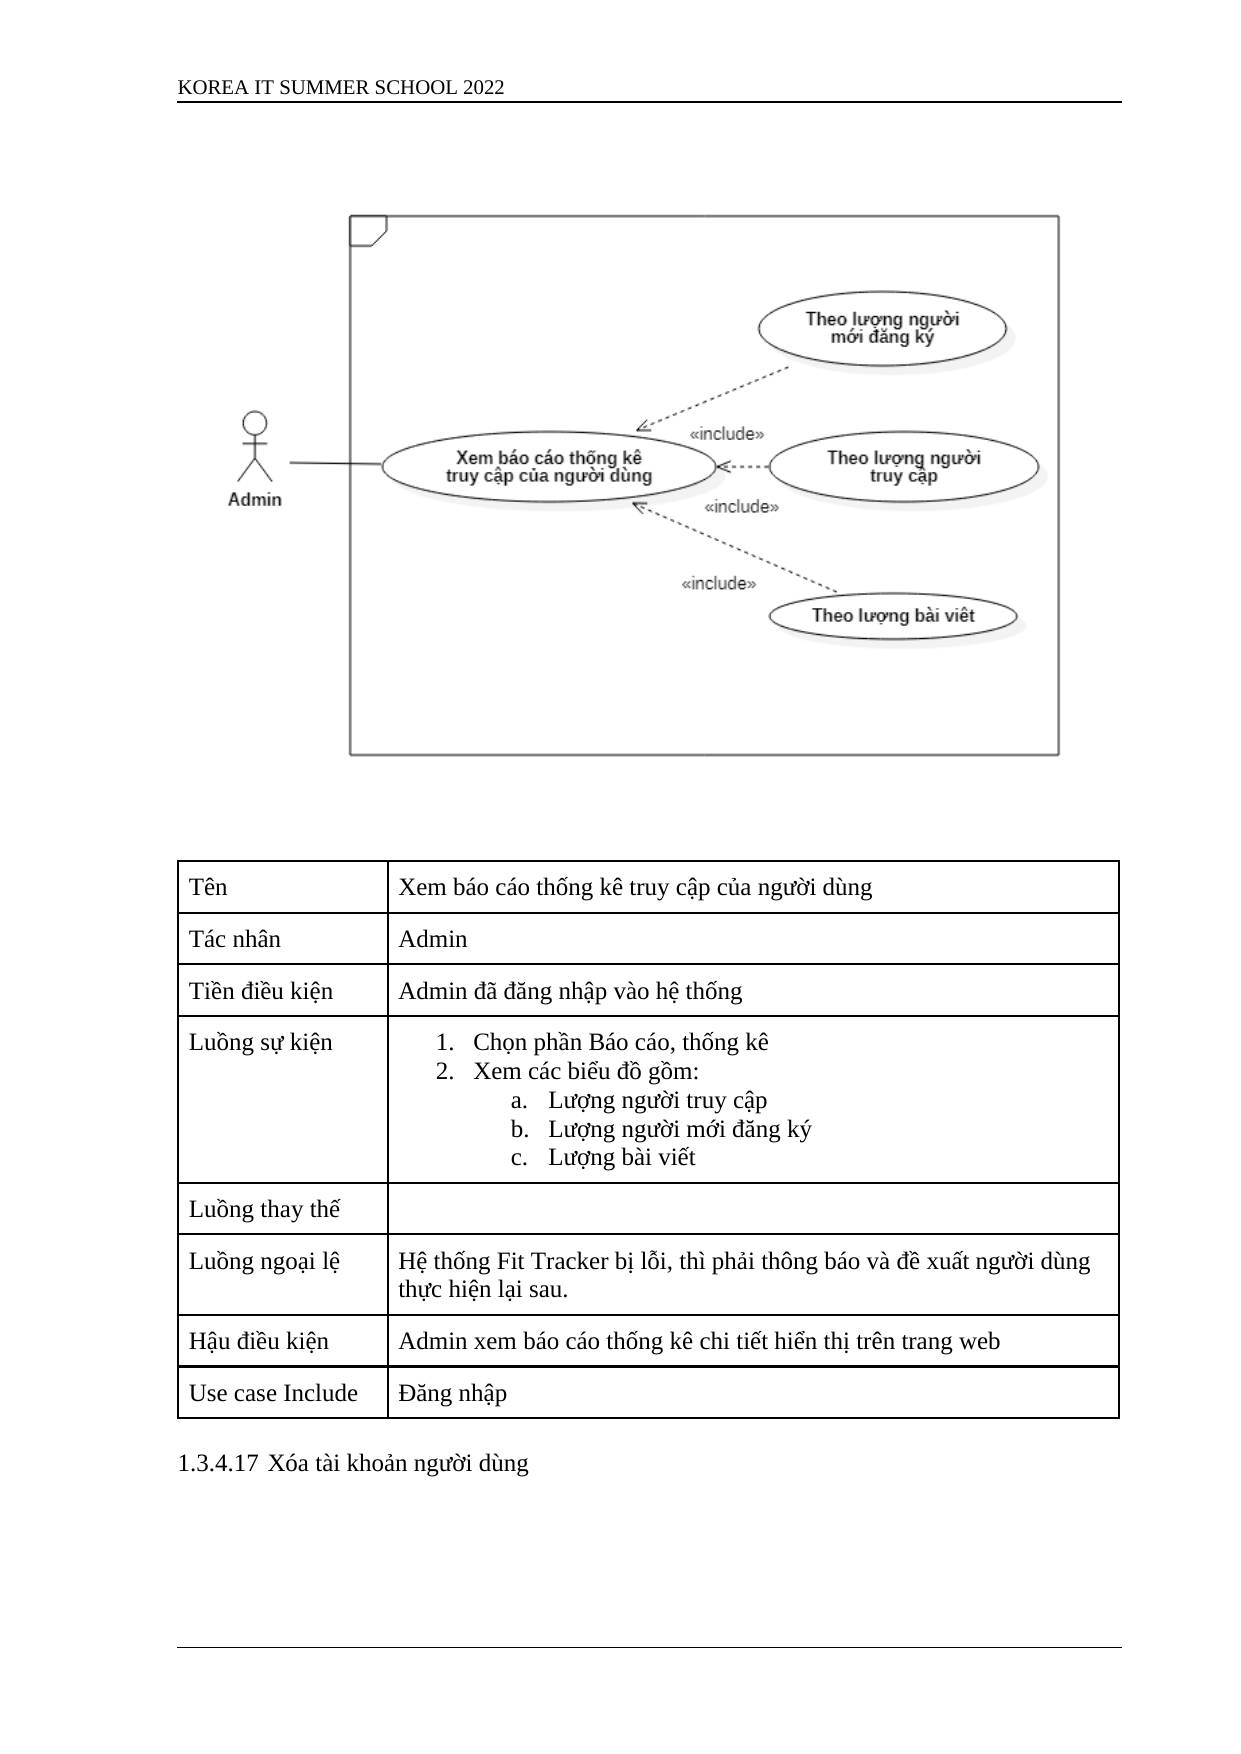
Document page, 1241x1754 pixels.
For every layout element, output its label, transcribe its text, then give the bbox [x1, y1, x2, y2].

table_cell Luồng thay thế [179, 1184, 387, 1233]
table_cell Đăng nhập [389, 1368, 1118, 1417]
table_cell Luồng sự kiện [179, 1017, 387, 1182]
picture [177, 150, 1122, 832]
table_cell [389, 1184, 1118, 1233]
table_cell Luồng ngoại lệ [179, 1235, 387, 1314]
table_cell Admin [389, 914, 1118, 963]
table_cell Hệ thống Fit Tracker bị lỗi, thì phải thông báo và đề xuất người dùng thực hiện lại sau. [389, 1235, 1118, 1314]
table_header Xem báo cáo thống kê truy cập của người dùng [389, 862, 1118, 912]
table_cell Tác nhân [179, 914, 387, 963]
table_cell Use case Include [179, 1368, 387, 1417]
list Xóa tài khoản người dùng [177, 1448, 1122, 1477]
table_cell Chọn phần Báo cáo, thống kê Xem các biểu đồ gồm: Lượng người truy cập Lượng người mới đăng ký Lượng bài viết [389, 1017, 1118, 1182]
table_cell Admin xem báo cáo thống kê chi tiết hiển thị trên trang web [389, 1316, 1118, 1365]
table_header Tên [179, 862, 387, 912]
table_cell Admin đã đăng nhập vào hệ thống [389, 965, 1118, 1015]
table_cell Hậu điều kiện [179, 1316, 387, 1365]
table_cell Tiền điều kiện [179, 965, 387, 1015]
